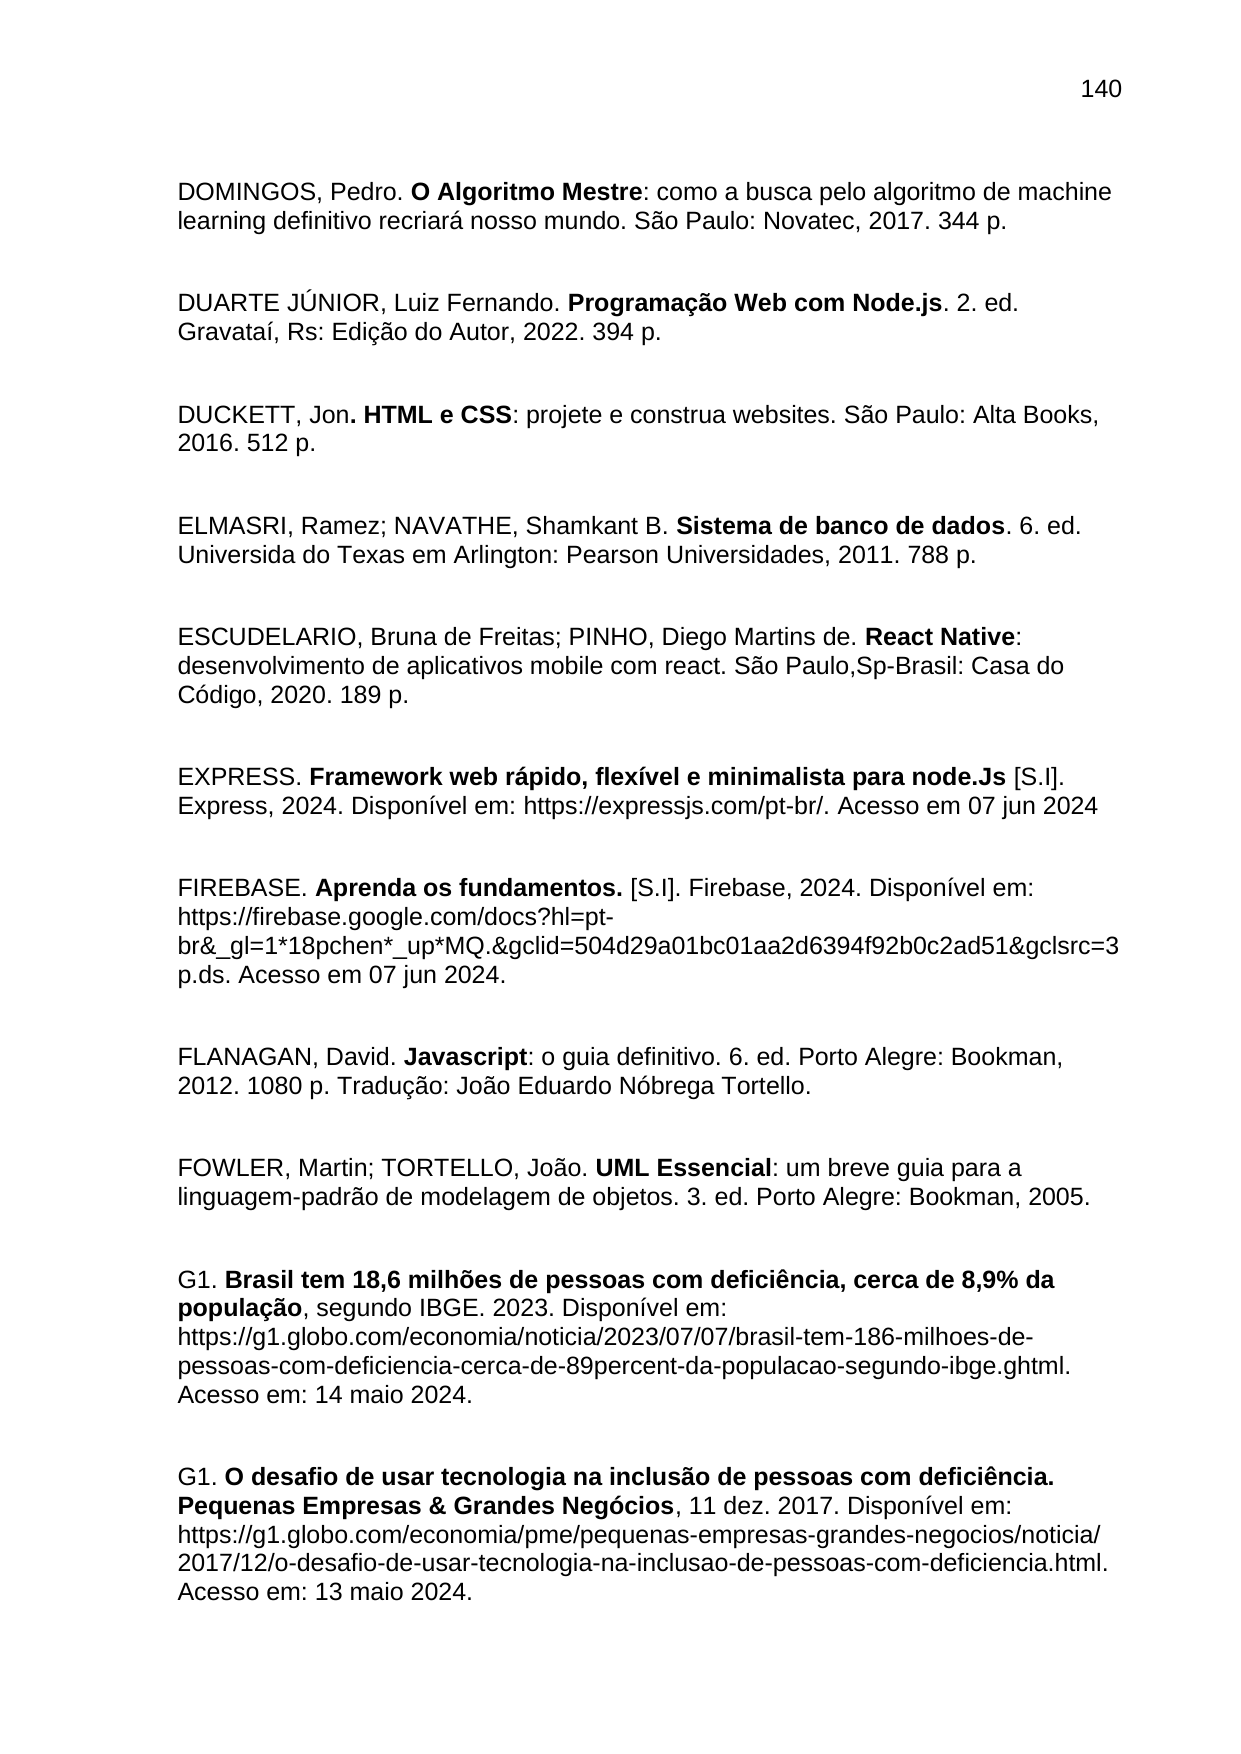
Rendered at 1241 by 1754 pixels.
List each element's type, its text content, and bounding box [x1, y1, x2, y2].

text EXPRESS. Framework web rápido, flexível e minimalista para node.Js [S.I]. Express, 2024. Disponível em: https://expressjs.com/pt-br/. Acesso em 07 jun 2024 [177, 762, 1122, 820]
text ELMASRI, Ramez; NAVATHE, Shamkant B. Sistema de banco de dados. 6. ed. Universida do Texas em Arlington: Pearson Universidades, 2011. 788 p. [177, 511, 1122, 568]
text DOMINGOS, Pedro. O Algoritmo Mestre: como a busca pelo algoritmo de machine learning definitivo recriará nosso mundo. São Paulo: Novatec, 2017. 344 p. [177, 177, 1122, 235]
text DUARTE JÚNIOR, Luiz Fernando. Programação Web com Node.js. 2. ed. Gravataí, Rs: Edição do Autor, 2022. 394 p. [177, 288, 1122, 346]
text FOWLER, Martin; TORTELLO, João. UML Essencial: um breve guia para a linguagem-padrão de modelagem de objetos. 3. ed. Porto Alegre: Bookman, 2005. [177, 1153, 1122, 1211]
text DUCKETT, Jon. HTML e CSS: projete e construa websites. São Paulo: Alta Books, 2016. 512 p. [177, 400, 1122, 457]
text G1. O desafio de usar tecnologia na inclusão de pessoas com deficiência. Pequenas Empresas & Grandes Negócios, 11 dez. 2017. Disponível em: https://g1.globo.com/economia/pme/pequenas-empresas-grandes-negocios/noticia/2017/12/o-desafio-de-usar-tecnologia-na-inclusao-de-pessoas-com-deficiencia.html. Acesso em: 13 maio 2024. [177, 1462, 1122, 1606]
text FLANAGAN, David. Javascript: o guia definitivo. 6. ed. Porto Alegre: Bookman, 2012. 1080 p. Tradução: João Eduardo Nóbrega Tortello. [177, 1042, 1122, 1100]
text ESCUDELARIO, Bruna de Freitas; PINHO, Diego Martins de. React Native: desenvolvimento de aplicativos mobile com react. São Paulo,Sp-Brasil: Casa do Código, 2020. 189 p. [409, 622, 1122, 708]
text G1. Brasil tem 18,6 milhões de pessoas com deficiência, cerca de 8,9% da população, segundo IBGE. 2023. Disponível em: https://g1.globo.com/economia/noticia/2023/07/07/brasil-tem-186-milhoes-de-pessoas-com-deficiencia-cerca-de-89percent-da-populacao-segundo-ibge.ghtml. Acesso em: 14 maio 2024. [177, 1265, 1122, 1408]
text FIREBASE. Aprenda os fundamentos. [S.I]. Firebase, 2024. Disponível em: https://firebase.google.com/docs?hl=pt-br&_gl=1*18pchen*_up*MQ.&gclid=504d29a01bc01aa2d6394f92b0c2ad51&gclsrc=3p.ds. Acesso em 07 jun 2024. [177, 873, 1122, 988]
